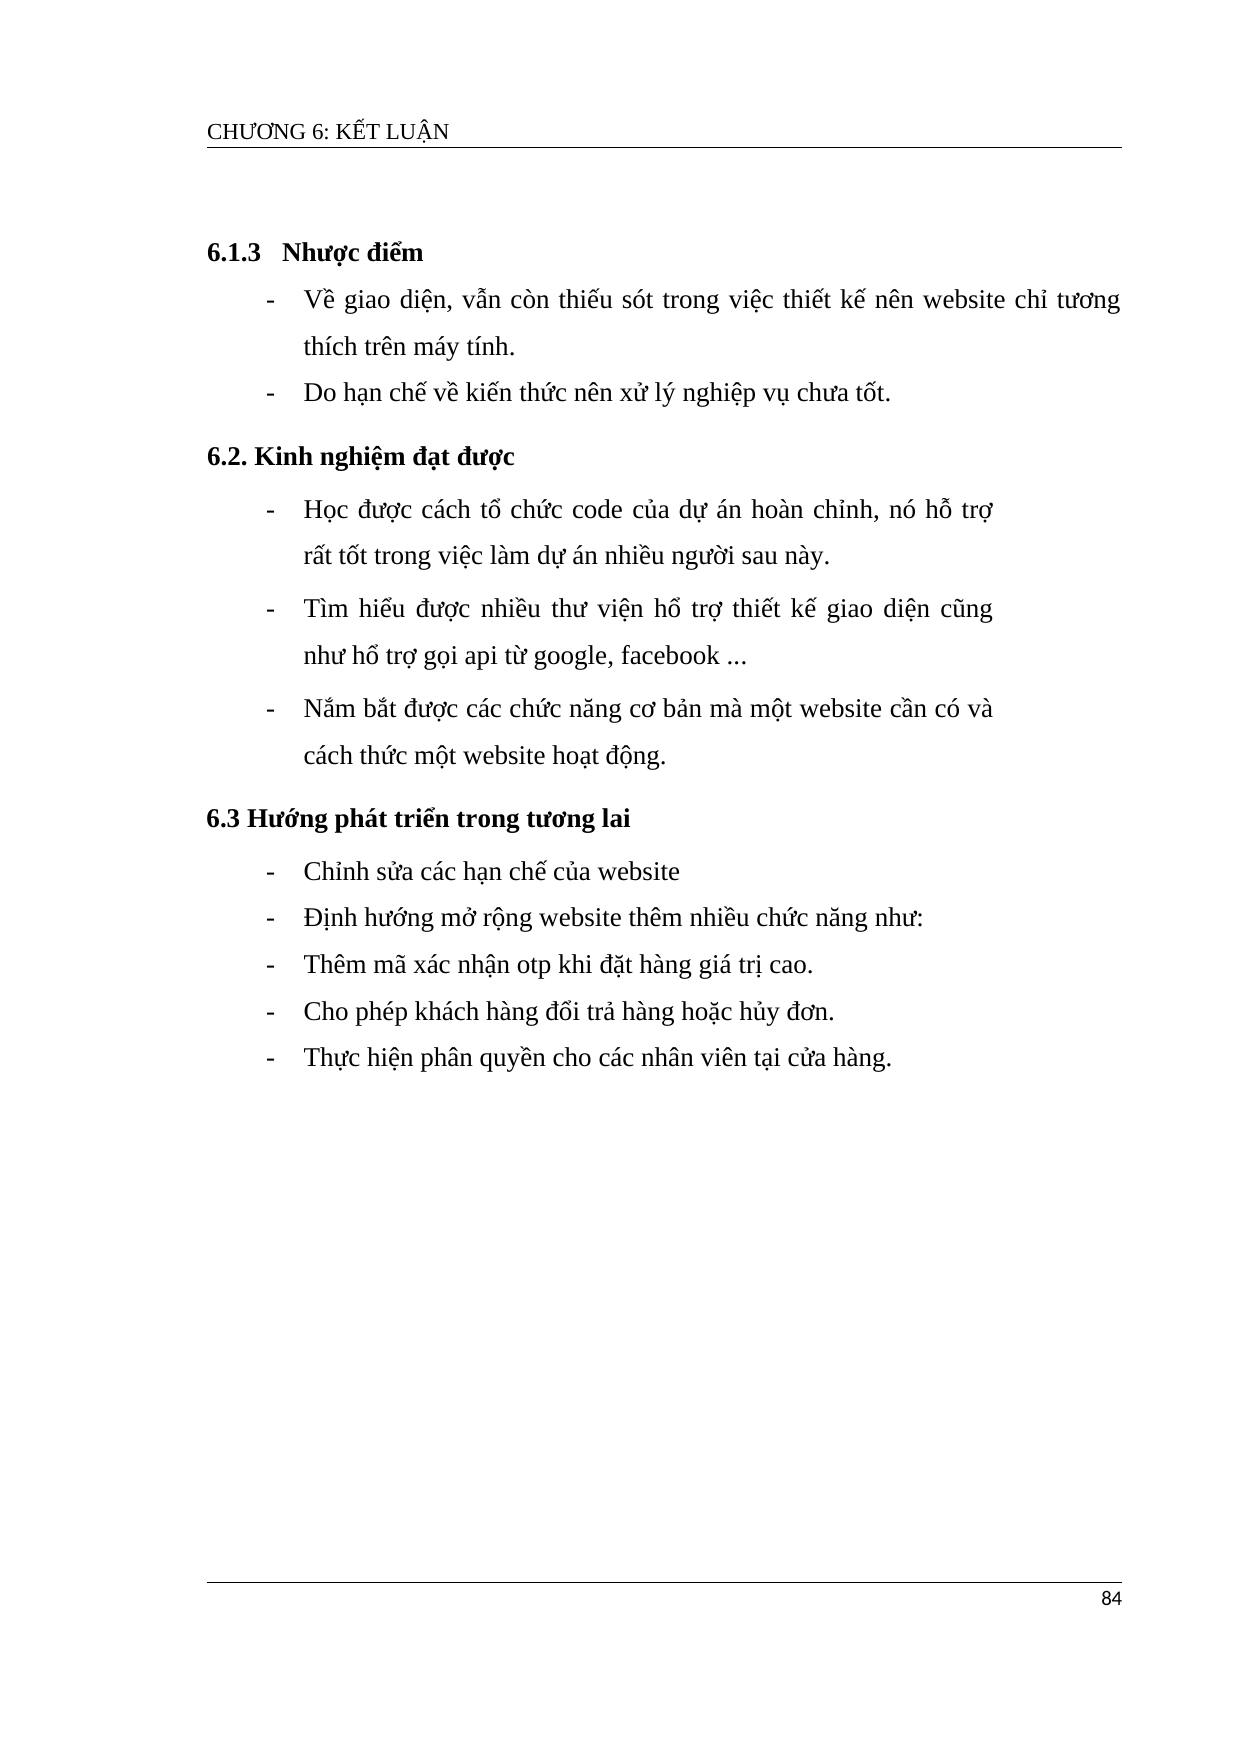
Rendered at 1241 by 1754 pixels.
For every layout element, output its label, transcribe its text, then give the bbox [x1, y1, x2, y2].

subtitle 6.3 Hướng phát triển trong tương lai [206, 802, 1122, 833]
list Nhược điểm [207, 236, 1122, 267]
subtitle 6.2. Kinh nghiệm đạt được [207, 440, 1122, 471]
list Do hạn chế về kiến thức nên xử lý nghiệp vụ chưa tốt. [266, 376, 1122, 407]
list Định hướng mở rộng website thêm nhiều chức năng như: [266, 901, 1122, 932]
list Nắm bắt được các chức năng cơ bản mà một website cần có và cách thức một website hoạt động. [266, 692, 994, 770]
list Thêm mã xác nhận otp khi đặt hàng giá trị cao. [266, 948, 1122, 979]
list Về giao diện, vẫn còn thiếu sót trong việc thiết kế nên website chỉ tương thích trên máy tính. [266, 283, 1122, 361]
list Tìm hiểu được nhiều thư viện hổ trợ thiết kế giao diện cũng như hổ trợ gọi api từ google, facebook ... [266, 592, 994, 670]
list Cho phép khách hàng đổi trả hàng hoặc hủy đơn. [266, 995, 1122, 1026]
list Chỉnh sửa các hạn chế của website [266, 855, 1122, 886]
list Học được cách tổ chức code của dự án hoàn chỉnh, nó hỗ trợ rất tốt trong việc làm dự án nhiều người sau này. [266, 493, 994, 571]
list Thực hiện phân quyền cho các nhân viên tại cửa hàng. [266, 1041, 1122, 1072]
